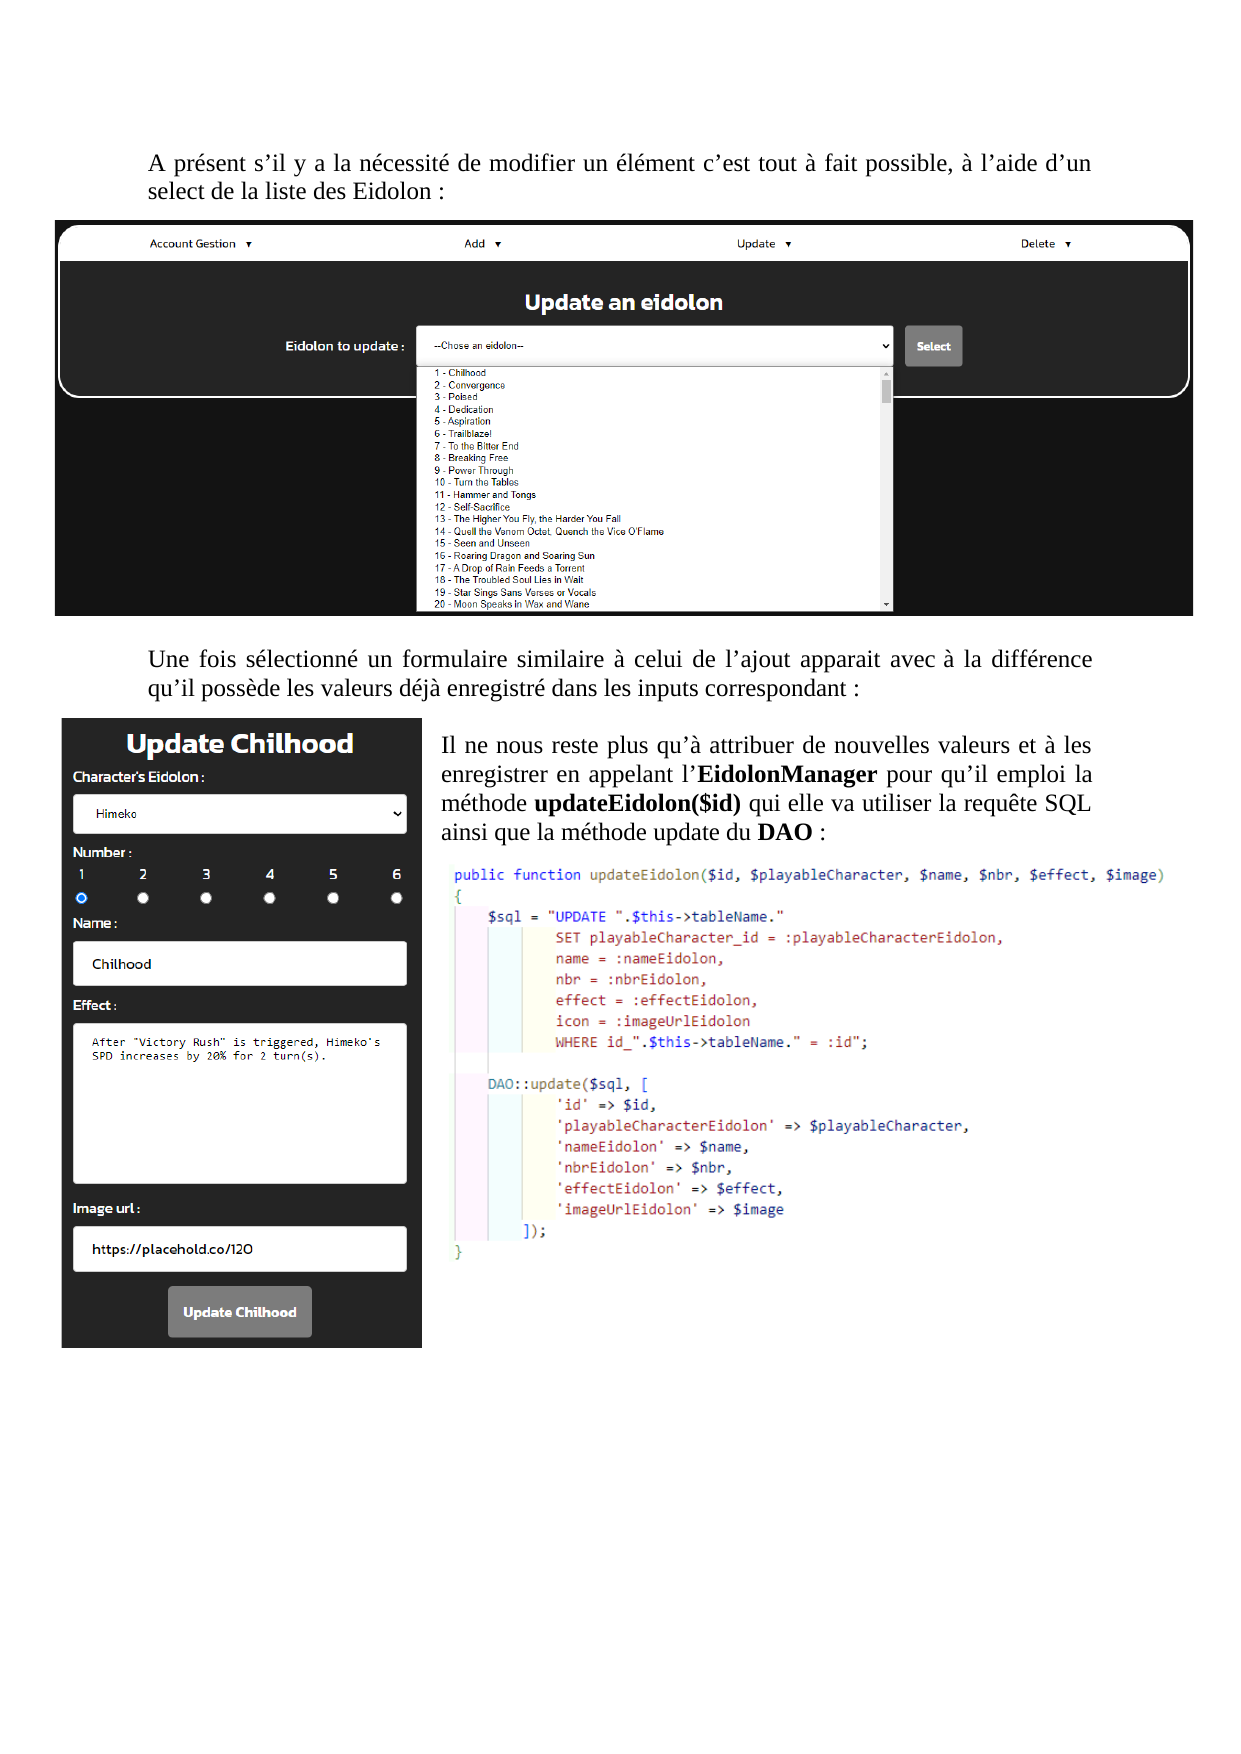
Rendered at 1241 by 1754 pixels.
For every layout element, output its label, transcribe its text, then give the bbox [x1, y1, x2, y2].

text Une fois sélectionné un formulaire similaire à celui de l’ajout apparait avec à la différence qu’il possède les valeurs déjà enregistré dans les inputs correspondant : [148, 644, 1093, 702]
text A présent s’il y a la nécessité de modifier un élément c’est tout à fait possible, à l’aide d’un select de la liste des Eidolon : [148, 148, 1093, 205]
picture [54, 220, 1194, 616]
picture [448, 860, 1166, 1265]
text Il ne nous reste plus qu’à attribuer de nouvelles valeurs et à les enregistrer en appelant l’EidolonManager pour qu’il emploi la méthode updateEidolon($id) qui elle va utiliser la requête SQL ainsi que la méthode update du DAO : [422, 731, 1093, 846]
picture [61, 718, 422, 1348]
